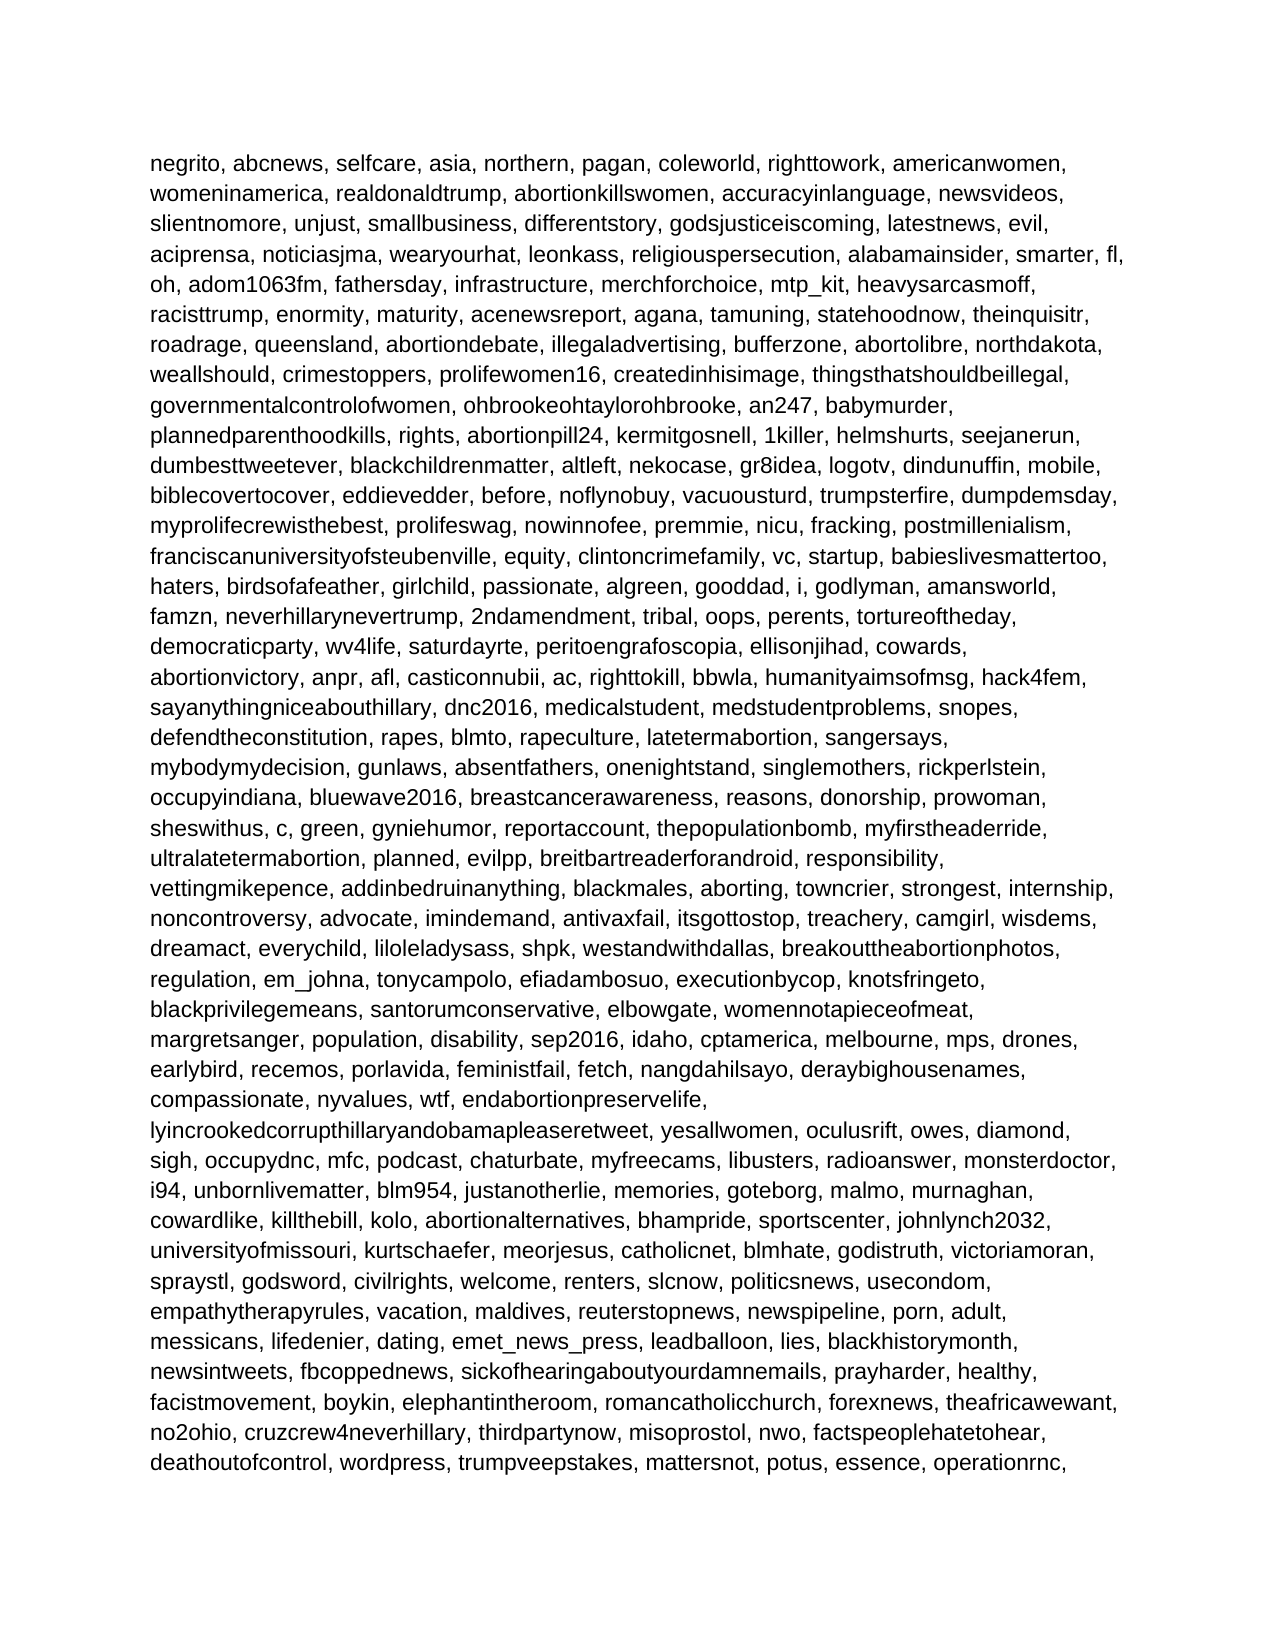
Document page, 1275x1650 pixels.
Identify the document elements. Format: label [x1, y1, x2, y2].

text [150, 150, 1125, 1475]
